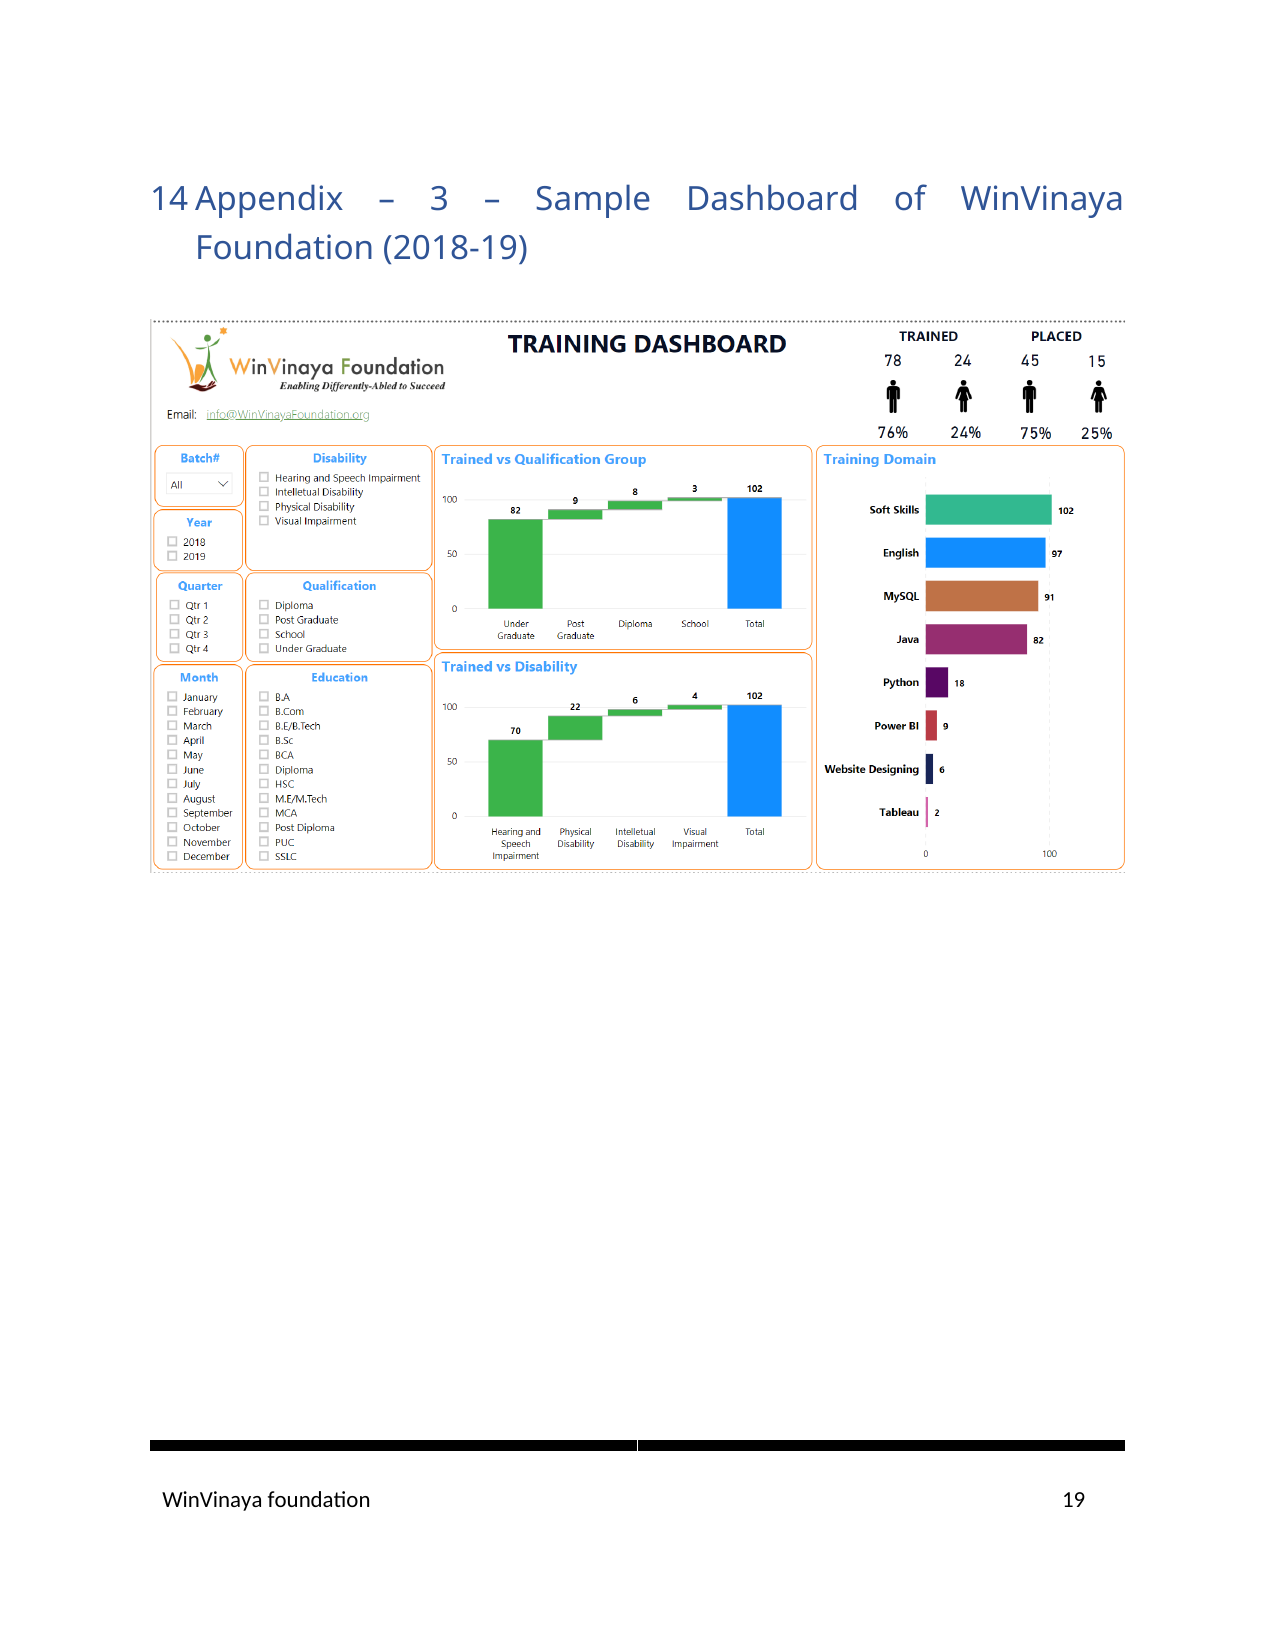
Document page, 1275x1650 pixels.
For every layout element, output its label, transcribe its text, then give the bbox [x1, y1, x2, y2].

picture [150, 319, 1125, 873]
subtitle Appendix – 3 – Sample Dashboard of WinVinaya Foundation (2018-19) [150, 175, 1125, 269]
